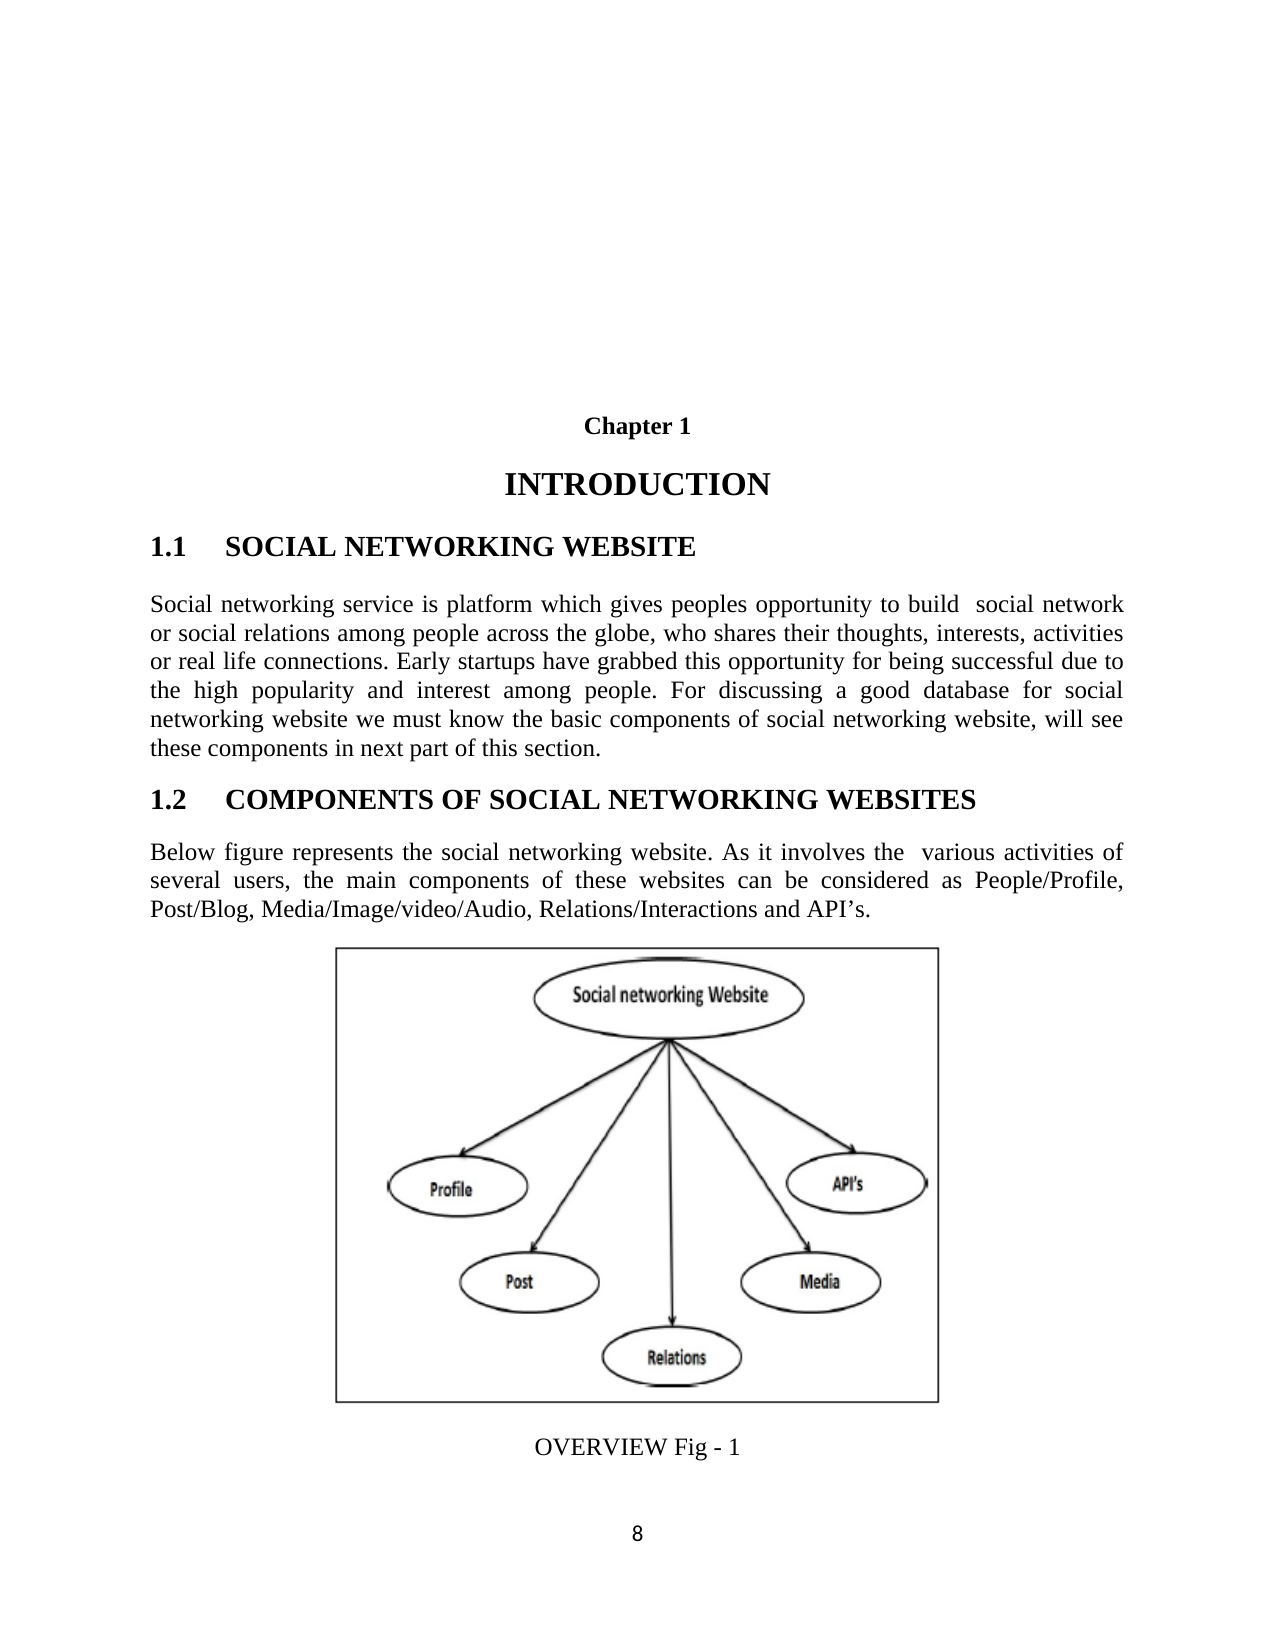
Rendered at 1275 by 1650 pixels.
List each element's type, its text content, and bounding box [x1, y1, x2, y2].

text Chapter 1 [150, 411, 1125, 439]
text Below figure represents the social networking website. As it involves the various activities of several users, the main components of these websites can be considered as People/Profile, Post/Blog, Media/Image/video/Audio, Relations/Interactions and API’s. [150, 837, 1125, 923]
text INTRODUCTION [150, 465, 1125, 503]
text Social networking service is platform which gives peoples opportunity to build social network or social relations among people across the globe, who shares their thoughts, interests, activities or real life connections. Early startups have grabbed this opportunity for being successful due to the high popularity and interest among people. For discussing a good database for social networking website we must know the basic components of social networking website, will see these components in next part of this section. [150, 589, 1125, 761]
text OVERVIEW Fig - 1 [150, 1432, 1125, 1461]
text 1.2 COMPONENTS OF SOCIAL NETWORKING WEBSITES [150, 782, 1125, 816]
picture [331, 943, 944, 1411]
text 1.1 SOCIAL NETWORKING WEBSITE [150, 529, 1125, 563]
